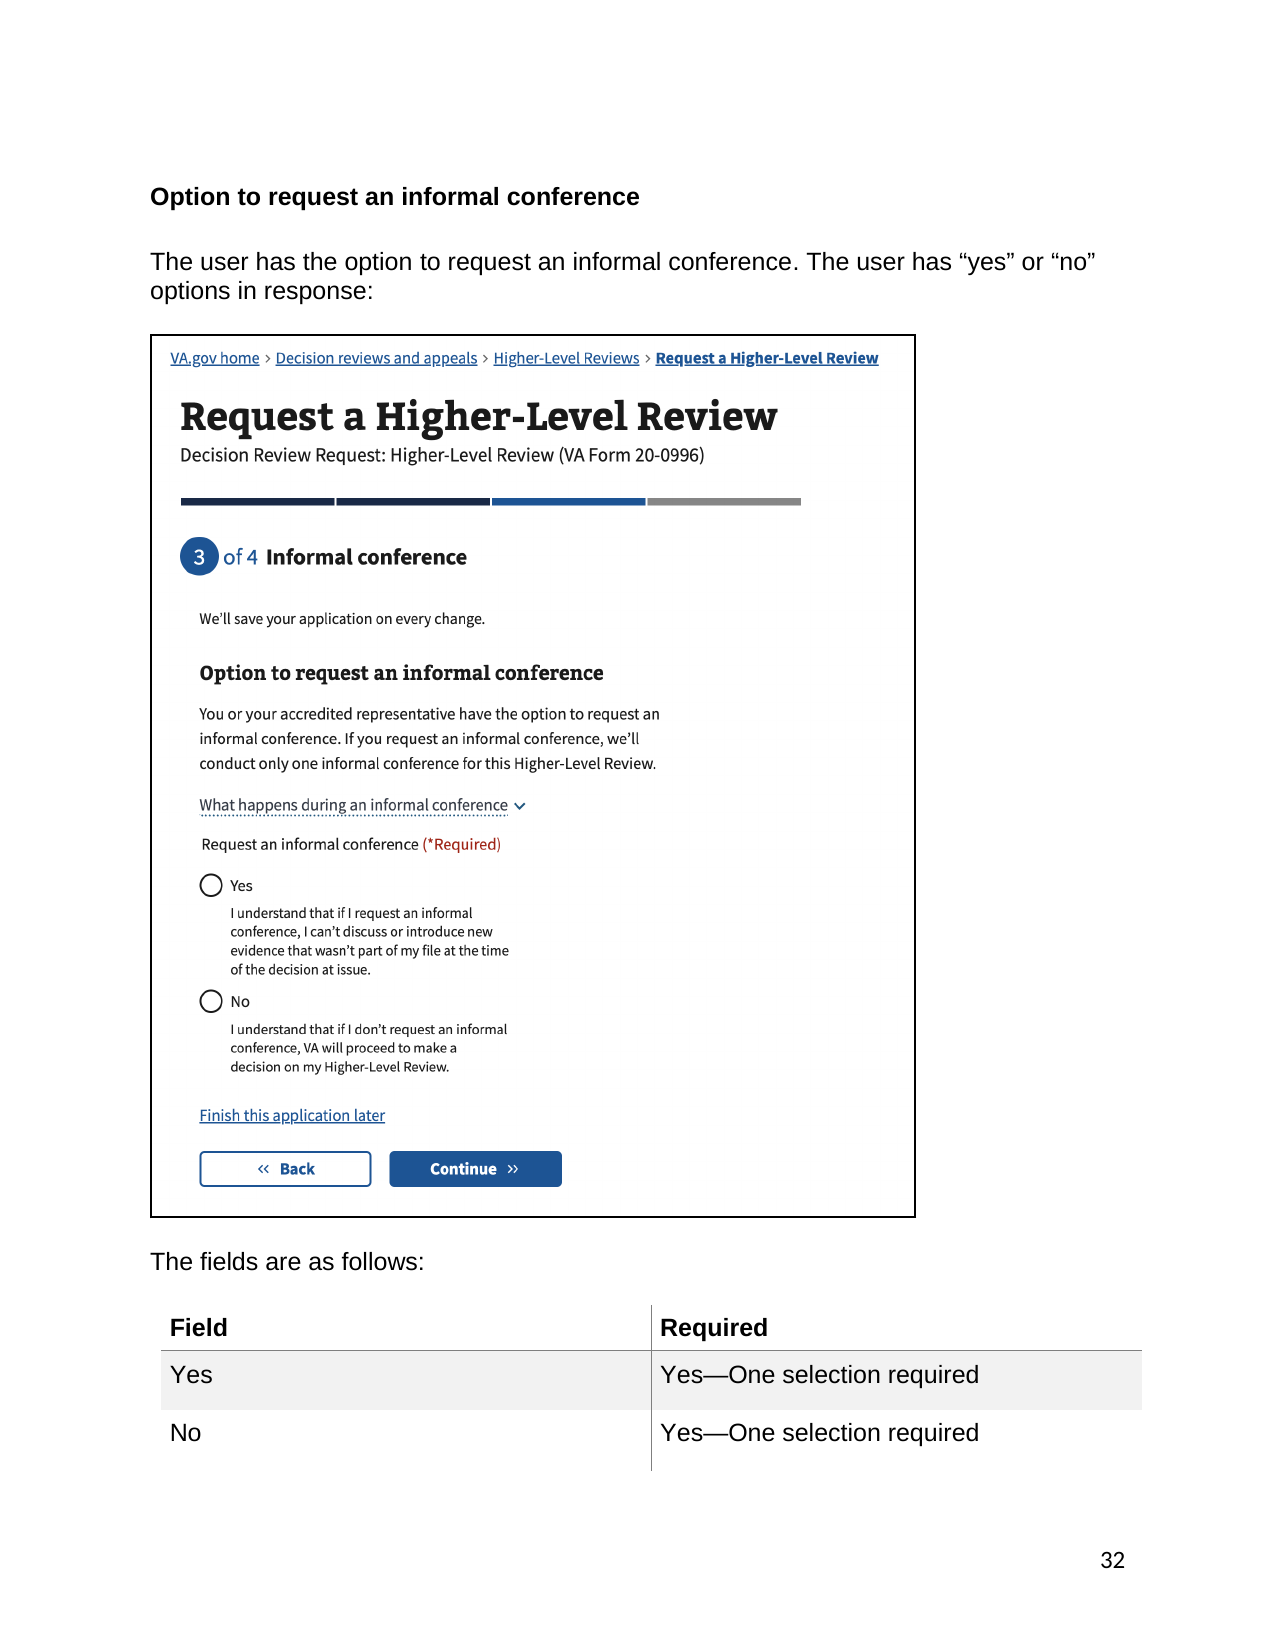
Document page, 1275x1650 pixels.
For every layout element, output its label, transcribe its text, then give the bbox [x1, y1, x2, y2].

picture [152, 336, 914, 1216]
subtitle Option to request an informal conference [150, 182, 1125, 210]
text The fields are as follows: [150, 1247, 1125, 1276]
table_header Field [161, 1305, 651, 1350]
table_cell Yes—One selection required [652, 1410, 1142, 1471]
table_cell Yes—One selection required [652, 1351, 1142, 1410]
table_cell Yes [161, 1351, 651, 1410]
table_cell No [161, 1410, 651, 1471]
table_header Required [652, 1305, 1142, 1350]
text The user has the option to request an informal conference. The user has “yes” or “no” options in response: [150, 247, 1125, 305]
